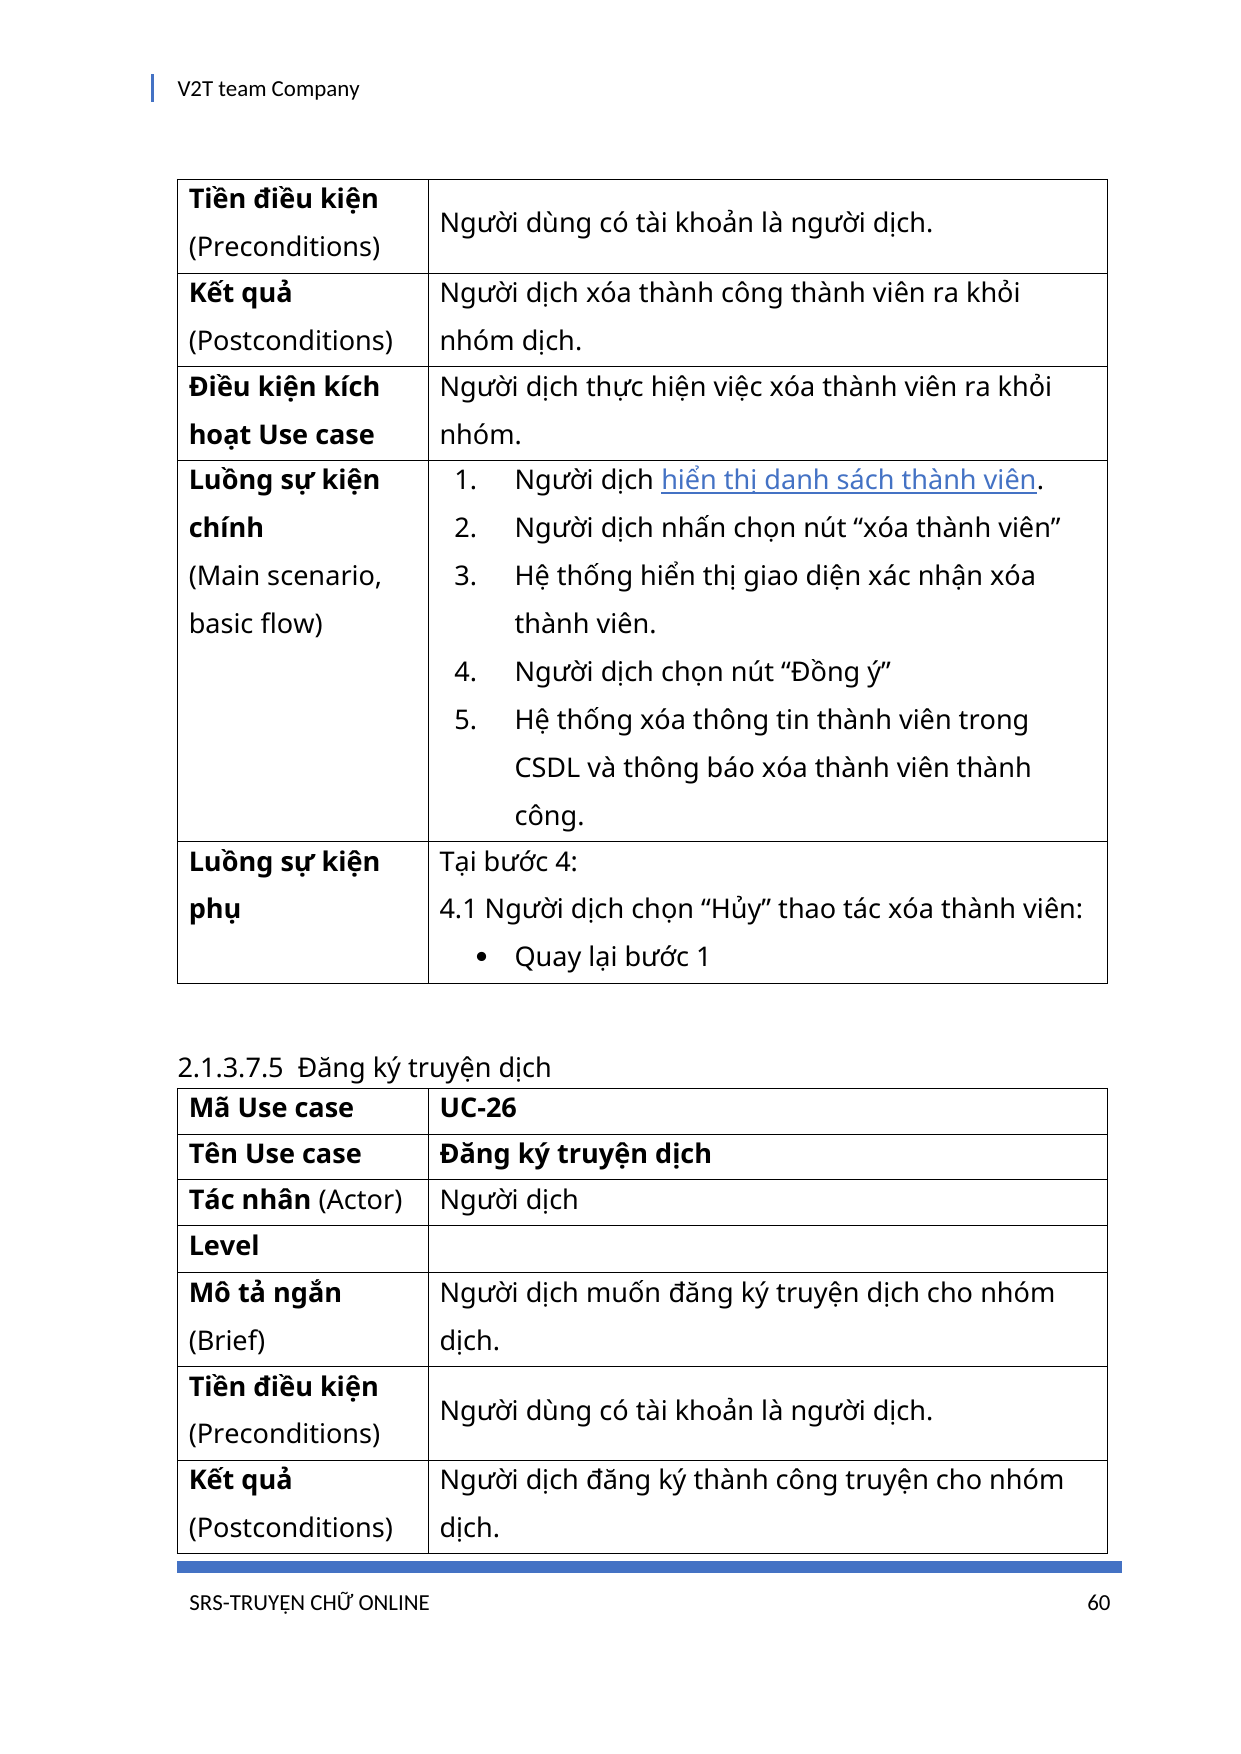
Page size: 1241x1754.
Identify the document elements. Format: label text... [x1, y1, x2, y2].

table_cell [429, 1226, 1107, 1272]
table_cell Người dùng có tài khoản là người dịch. [429, 1367, 1107, 1459]
table_cell Đăng ký truyện dịch [429, 1135, 1107, 1179]
table_cell Người dịch hiển thị danh sách thành viên. Người dịch nhấn chọn nút “xóa thành viên” Hệ thống hiển thị giao diện xác nhận xóa thành viên. Người dịch chọn nút “Đồng ý” Hệ thống xóa thông tin thành viên trong CSDL và thông báo xóa thành viên thành công. [429, 461, 1107, 841]
table_cell Người dịch muốn đăng ký truyện dịch cho nhóm dịch. [429, 1273, 1107, 1366]
table_cell Level [178, 1226, 428, 1272]
table_cell Điều kiện kích hoạt Use case [178, 367, 428, 460]
table_cell Người dịch [429, 1180, 1107, 1225]
table_cell Tiền điều kiện (Preconditions) [178, 1367, 428, 1459]
table_cell Tác nhân (Actor) [178, 1180, 428, 1225]
table_header Mã Use case [178, 1089, 428, 1134]
table_cell Mô tả ngắn (Brief) [178, 1273, 428, 1366]
table_header UC-26 [429, 1089, 1107, 1134]
table_cell Tên Use case [178, 1135, 428, 1179]
table_cell Luồng sự kiện phụ [178, 842, 428, 982]
table_cell Kết quả (Postconditions) [178, 274, 428, 366]
subtitle Đăng ký truyện dịch [177, 1048, 1122, 1085]
table_cell Luồng sự kiện chính (Main scenario, basic flow) [178, 461, 428, 841]
table_cell Tiền điều kiện (Preconditions) [178, 180, 428, 272]
table_cell Người dịch đăng ký thành công truyện cho nhóm dịch. [429, 1461, 1107, 1553]
table_cell Kết quả (Postconditions) [178, 1461, 428, 1553]
table_cell Tại bước 4: 4.1 Người dịch chọn “Hủy” thao tác xóa thành viên: Quay lại bước 1 [429, 842, 1107, 982]
table_cell Người dịch thực hiện việc xóa thành viên ra khỏi nhóm. [429, 367, 1107, 460]
table_cell Người dùng có tài khoản là người dịch. [429, 180, 1107, 272]
table_cell Người dịch xóa thành công thành viên ra khỏi nhóm dịch. [429, 274, 1107, 366]
